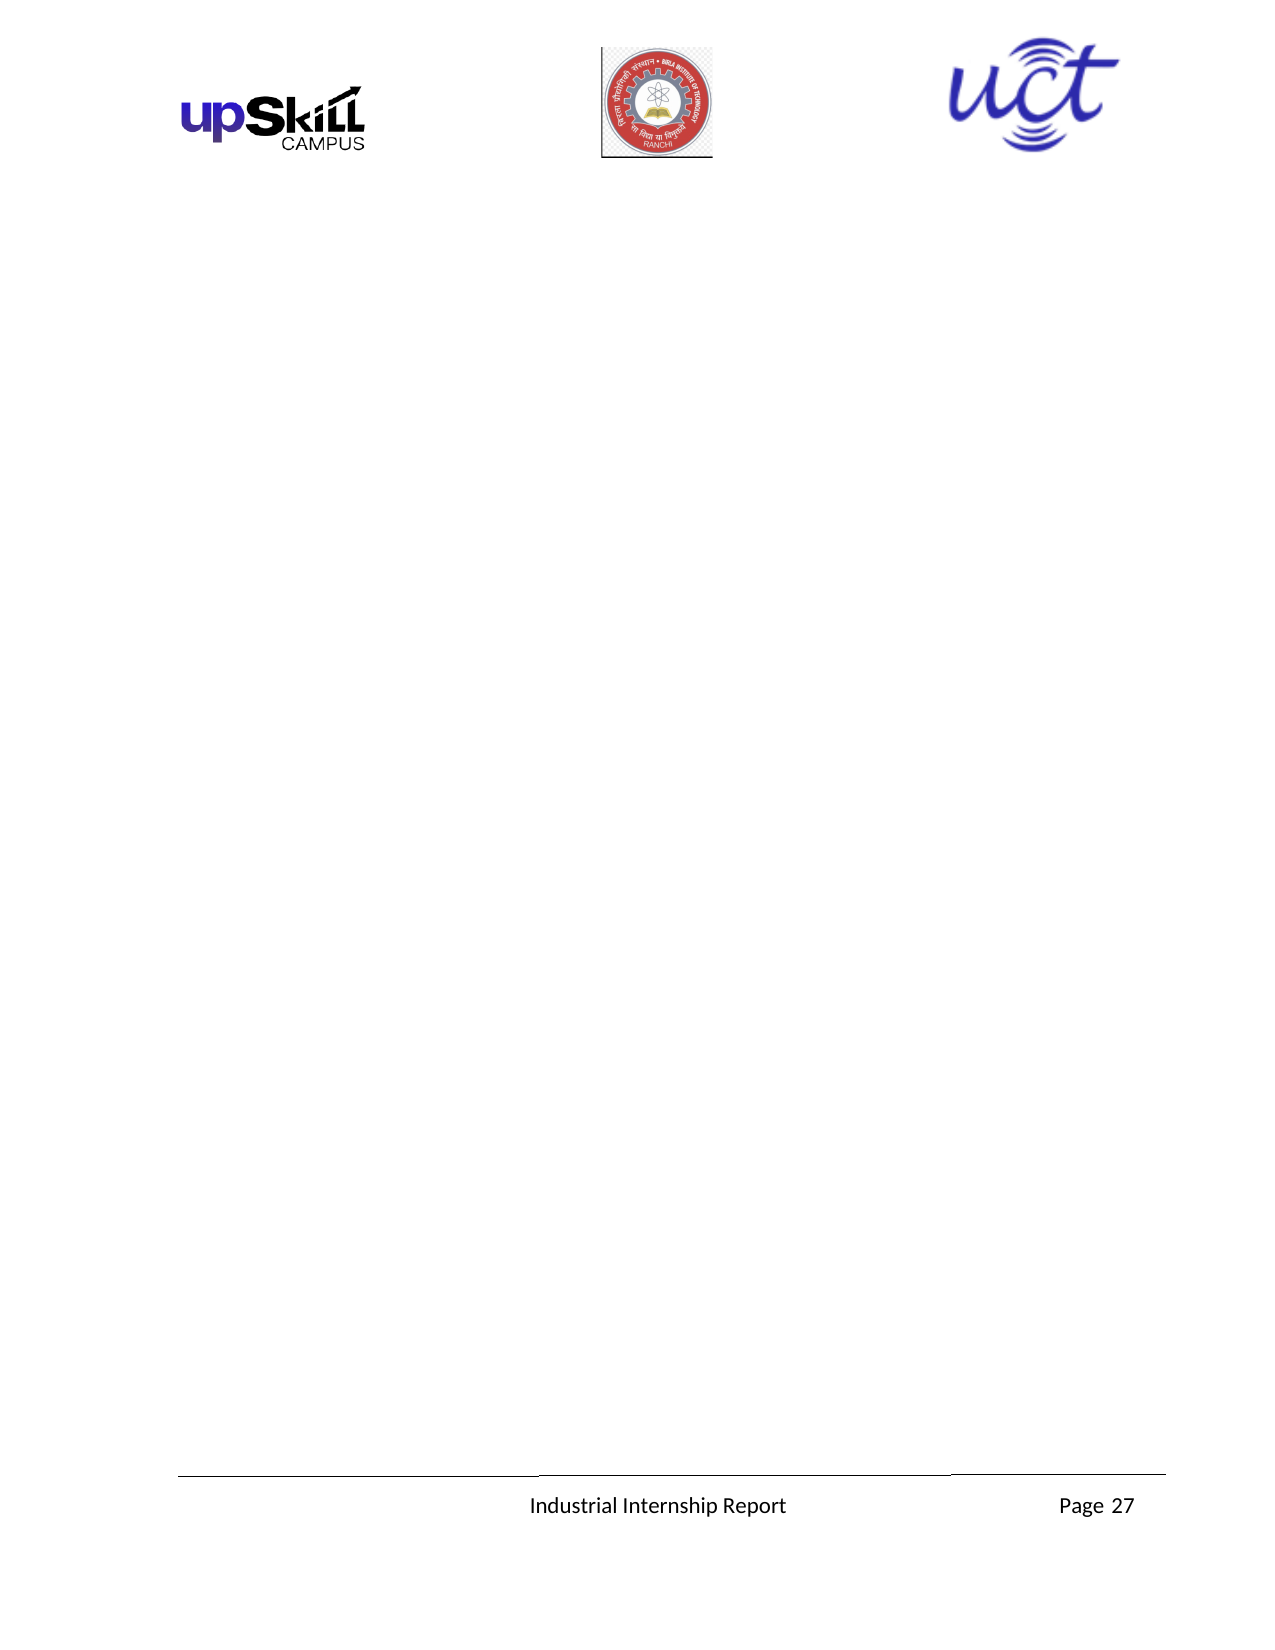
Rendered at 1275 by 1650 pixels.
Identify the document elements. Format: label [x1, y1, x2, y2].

picture [946, 28, 1125, 154]
picture [150, 73, 396, 154]
picture [601, 47, 713, 158]
